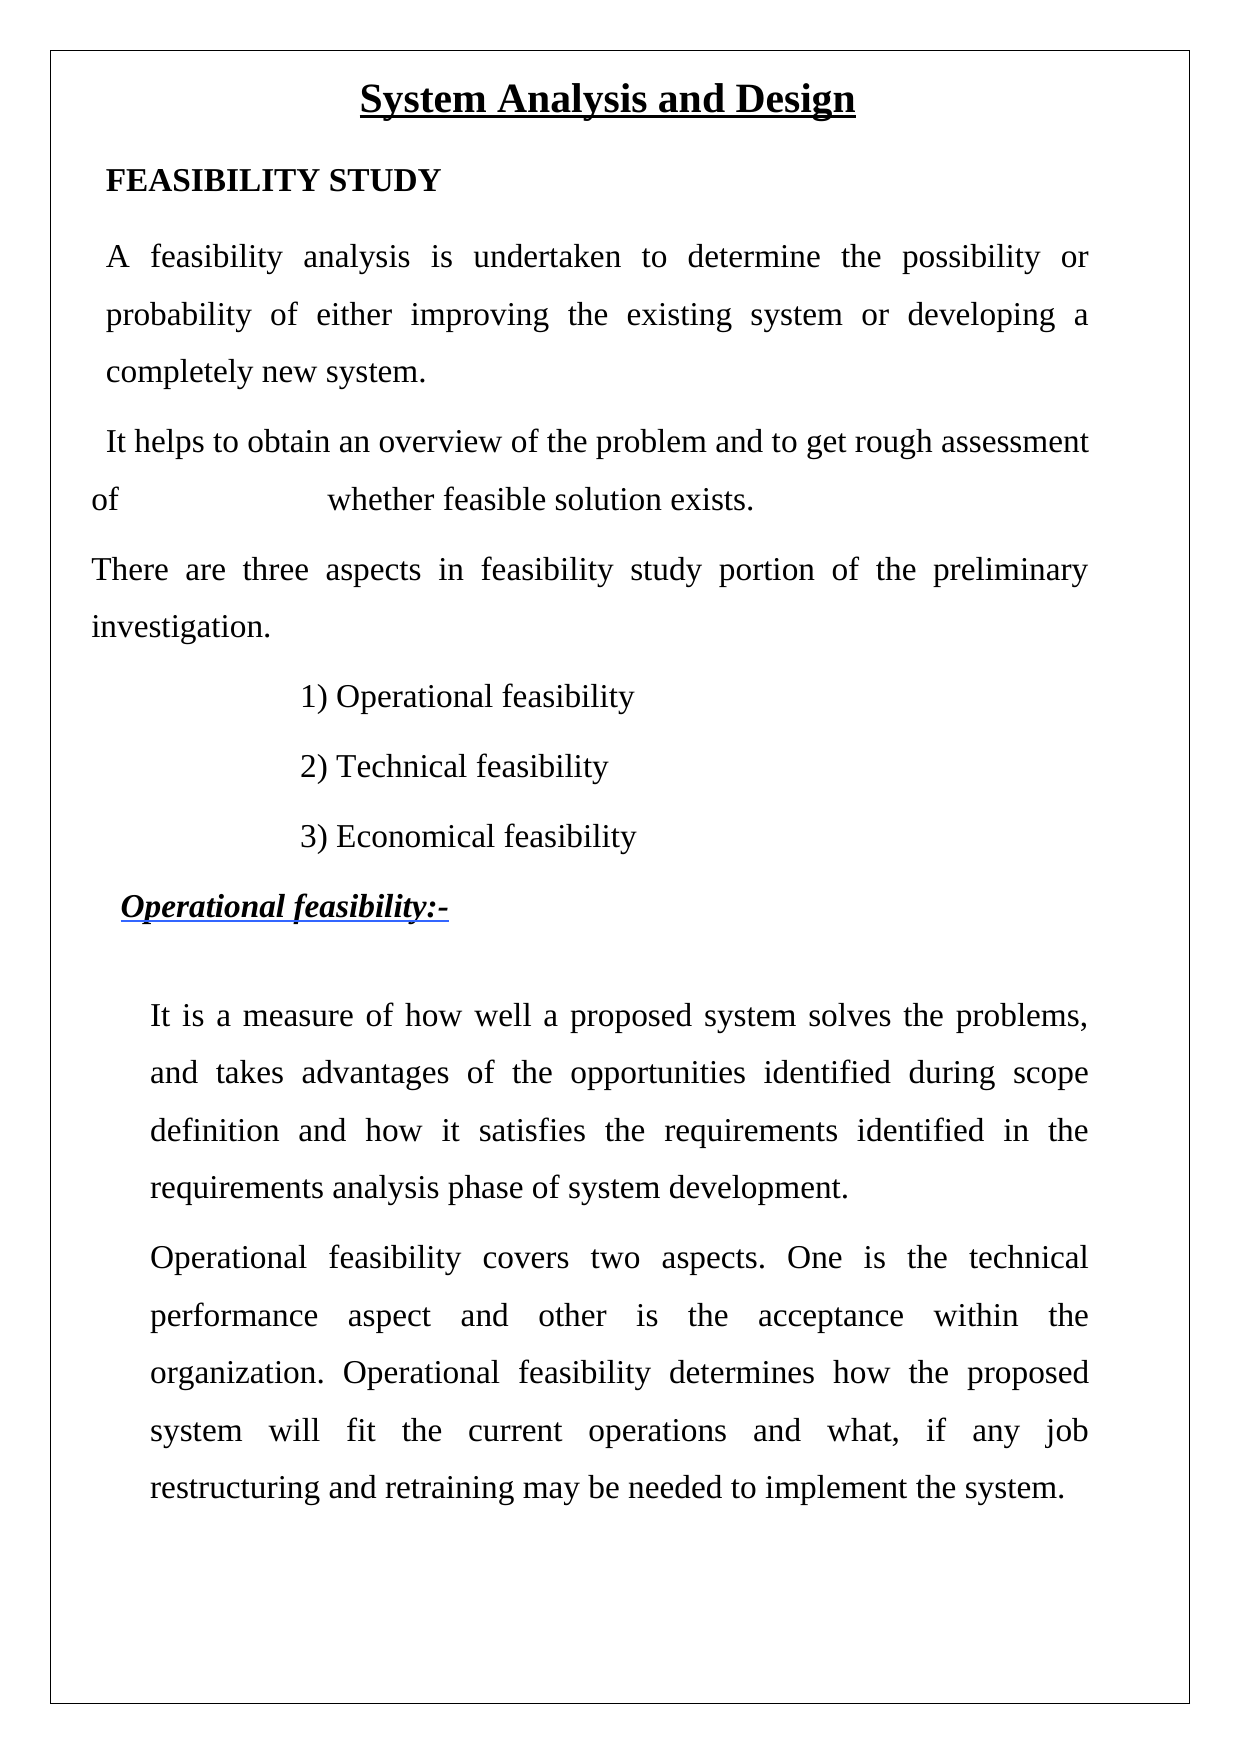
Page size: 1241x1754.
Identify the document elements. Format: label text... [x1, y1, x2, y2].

text Operational feasibility covers two aspects. One is the technical performance aspect and other is the acceptance within the organization. Operational feasibility determines how the proposed system will fit the current operations and what, if any job restructuring and retraining may be needed to implement the system. [150, 1238, 1090, 1506]
text There are three aspects in feasibility study portion of the preliminary investigation. [91, 549, 1090, 645]
text 3) Economical feasibility [150, 817, 1090, 855]
text System Analysis and Design [150, 74, 1065, 122]
text FEASIBILITY STUDY [106, 160, 1090, 198]
text It is a measure of how well a proposed system solves the problems, and takes advantages of the opportunities identified during scope definition and how it satisfies the requirements identified in the requirements analysis phase of system development. [150, 995, 1090, 1206]
text Operational feasibility:- [120, 887, 1090, 925]
text 1) Operational feasibility [150, 677, 1090, 715]
text It helps to obtain an overview of the problem and to get rough assessment of whether feasible solution exists. [91, 422, 1090, 518]
text 2) Technical feasibility [150, 747, 1090, 785]
text A feasibility analysis is undertaken to determine the possibility or probability of either improving the existing system or developing a completely new system. [106, 237, 1090, 390]
